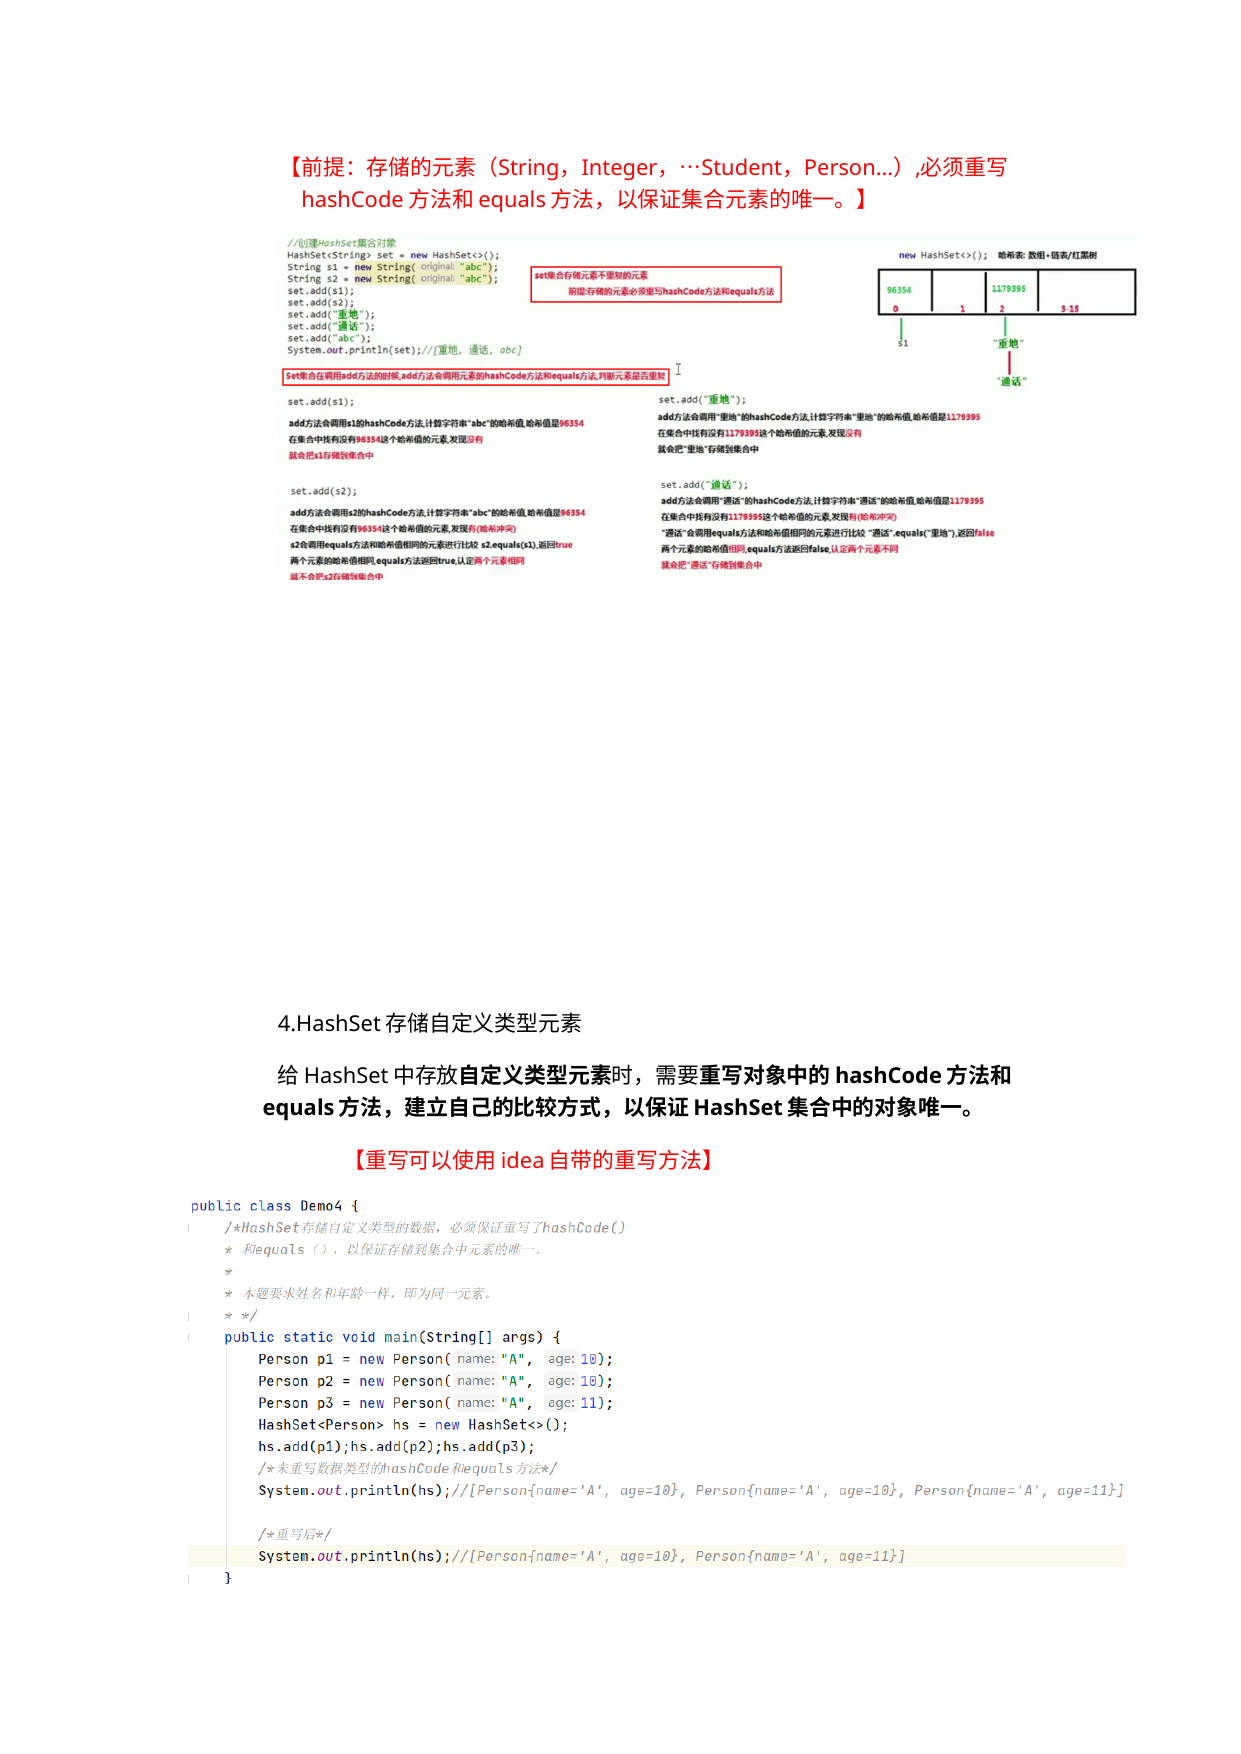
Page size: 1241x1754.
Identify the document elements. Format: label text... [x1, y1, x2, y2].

picture [277, 234, 1143, 580]
text 4.HashSet存储自定义类型元素 [245, 1006, 1053, 1037]
picture [187, 1195, 1127, 1584]
text 给HashSet中存放自定义类型元素时，需要重写对象中的hashCode方法和equals方法，建立自己的比较方式，以保证HashSet集合中的对象唯一。 [262, 1058, 1053, 1122]
text 【重写可以使用idea自带的重写方法】 [262, 1143, 1053, 1174]
text 【前提：存储的元素（String，Integer，…Student，Person…）,必须重写hashCode方法和equals方法，以保证集合元素的唯一。】 [279, 150, 1053, 213]
